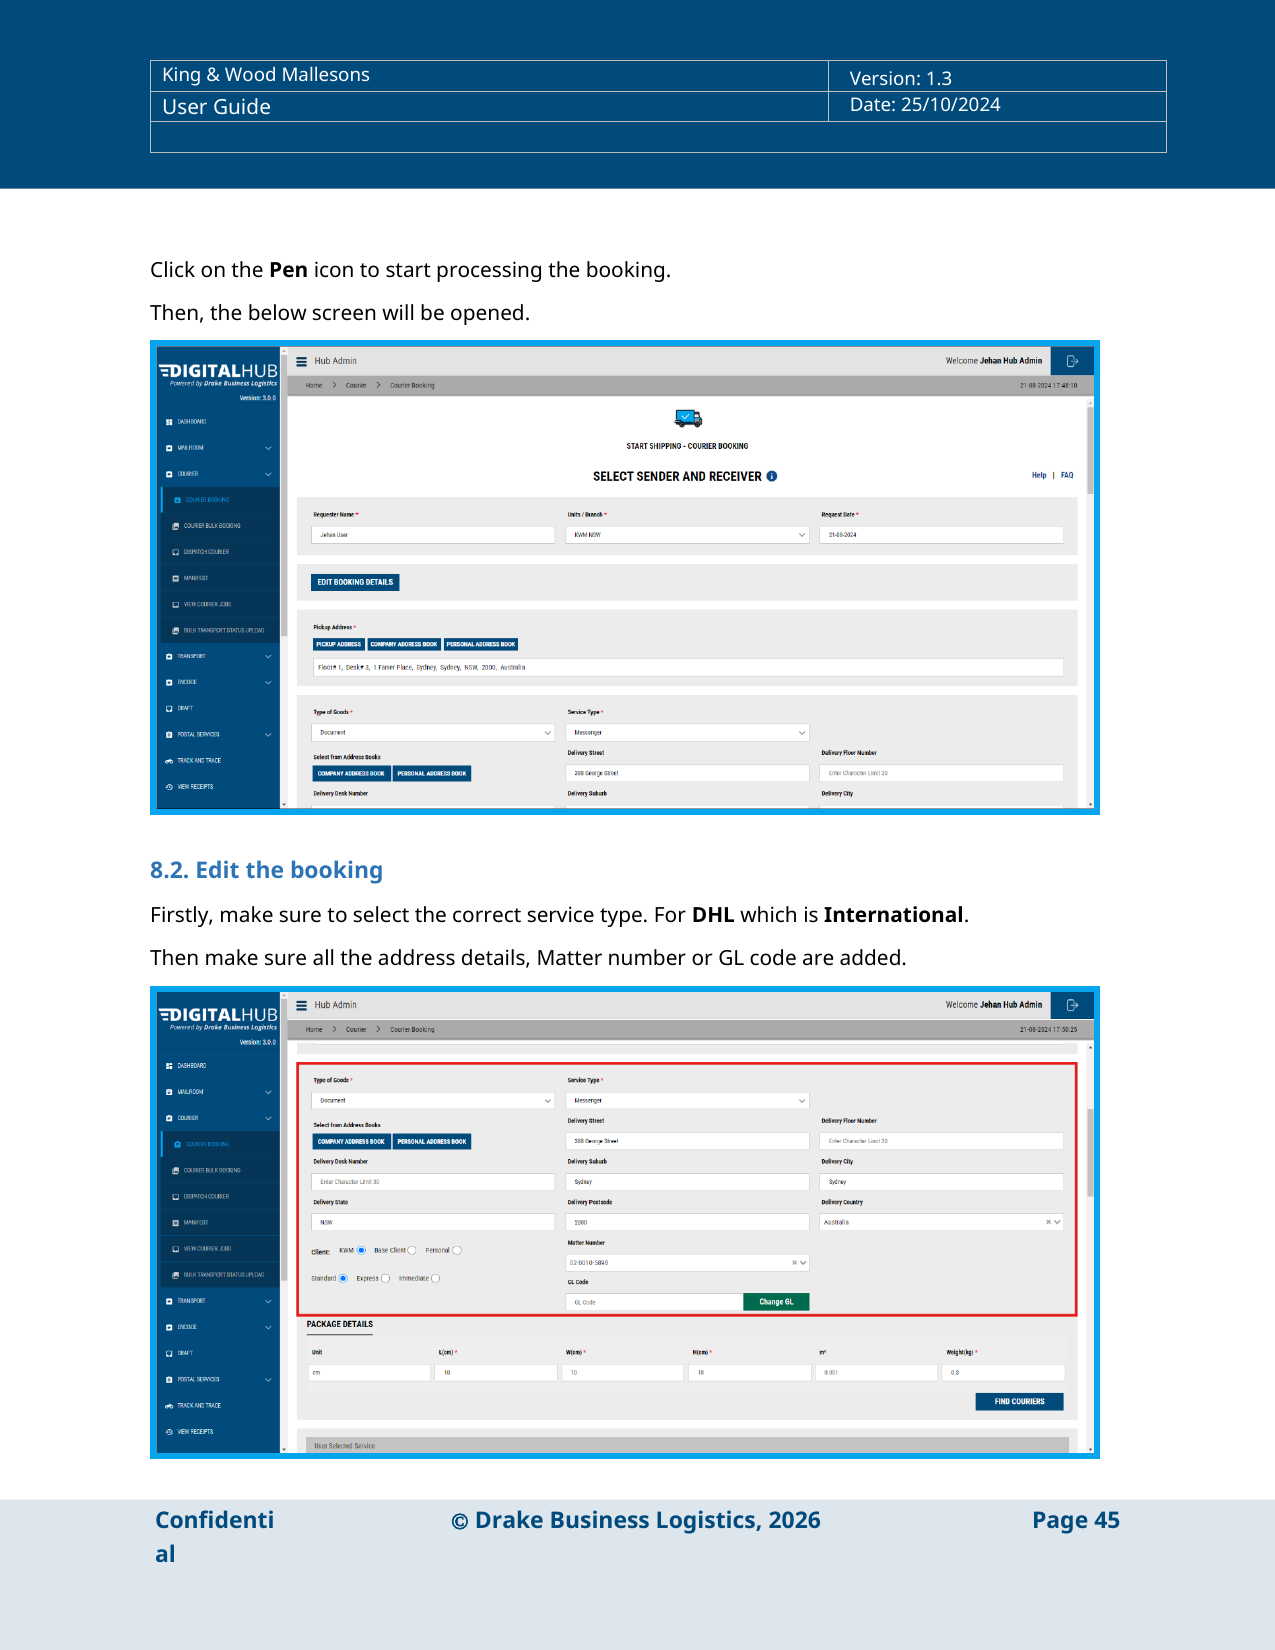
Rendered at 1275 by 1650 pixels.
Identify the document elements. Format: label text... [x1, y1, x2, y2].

picture [157, 347, 1093, 808]
text Click on the Pen icon to start processing the booking. [150, 255, 1125, 283]
subtitle Edit the booking [150, 854, 1125, 885]
text Firstly, make sure to select the correct service type. For DHL which is International. [150, 900, 1125, 929]
text Then make sure all the address details, Matter number or GL code are added. [150, 943, 1125, 971]
picture [157, 993, 1093, 1452]
text Then, the below screen will be opened. [150, 298, 1125, 326]
